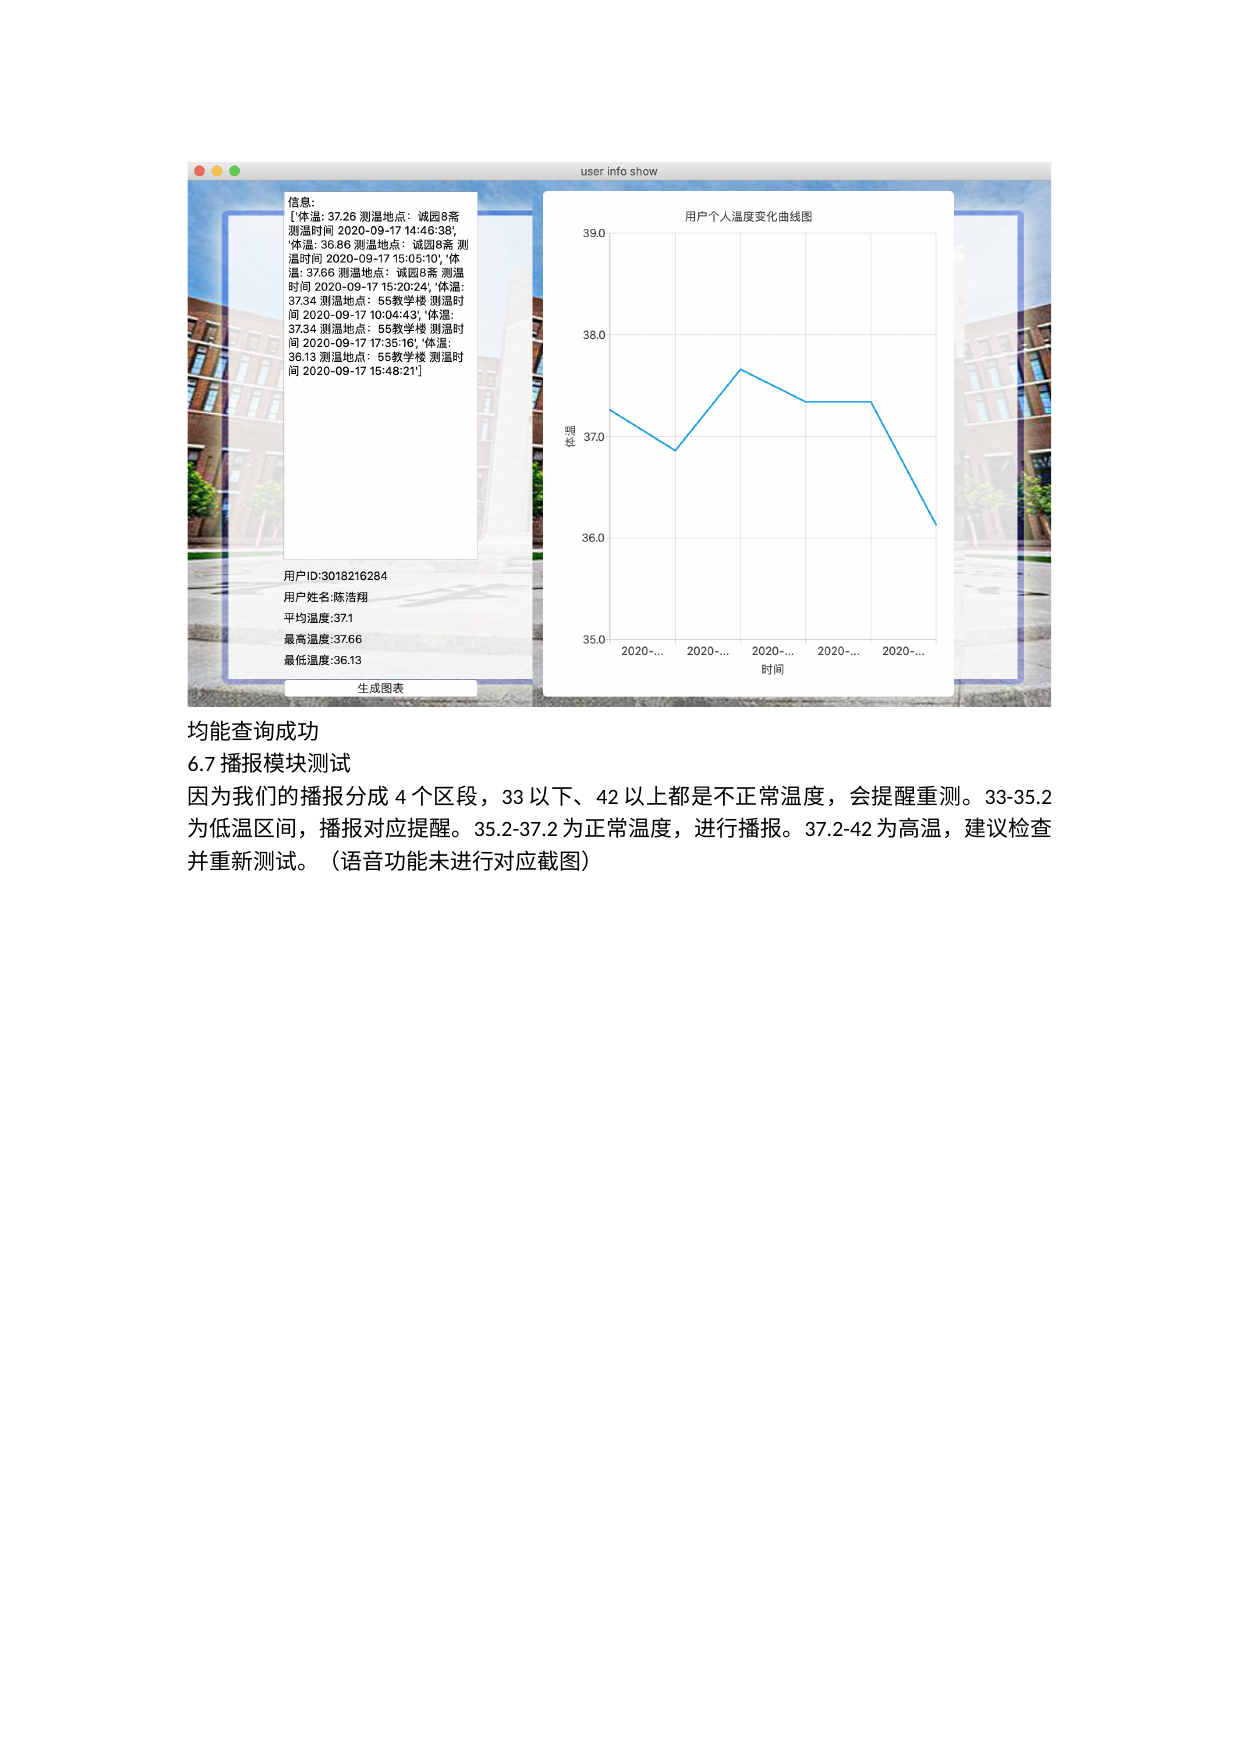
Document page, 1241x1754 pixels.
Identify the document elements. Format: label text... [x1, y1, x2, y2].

list 6.7播报模块测试 [187, 747, 1053, 779]
list 均能查询成功 [187, 714, 1053, 747]
picture [187, 162, 1052, 707]
list 因为我们的播报分成4个区段，33以下、42以上都是不正常温度，会提醒重测。33-35.2为低温区间，播报对应提醒。35.2-37.2为正常温度，进行播报。37.2-42为高温，建议检查并重新测试。（语音功能未进行对应截图） [187, 779, 1053, 877]
